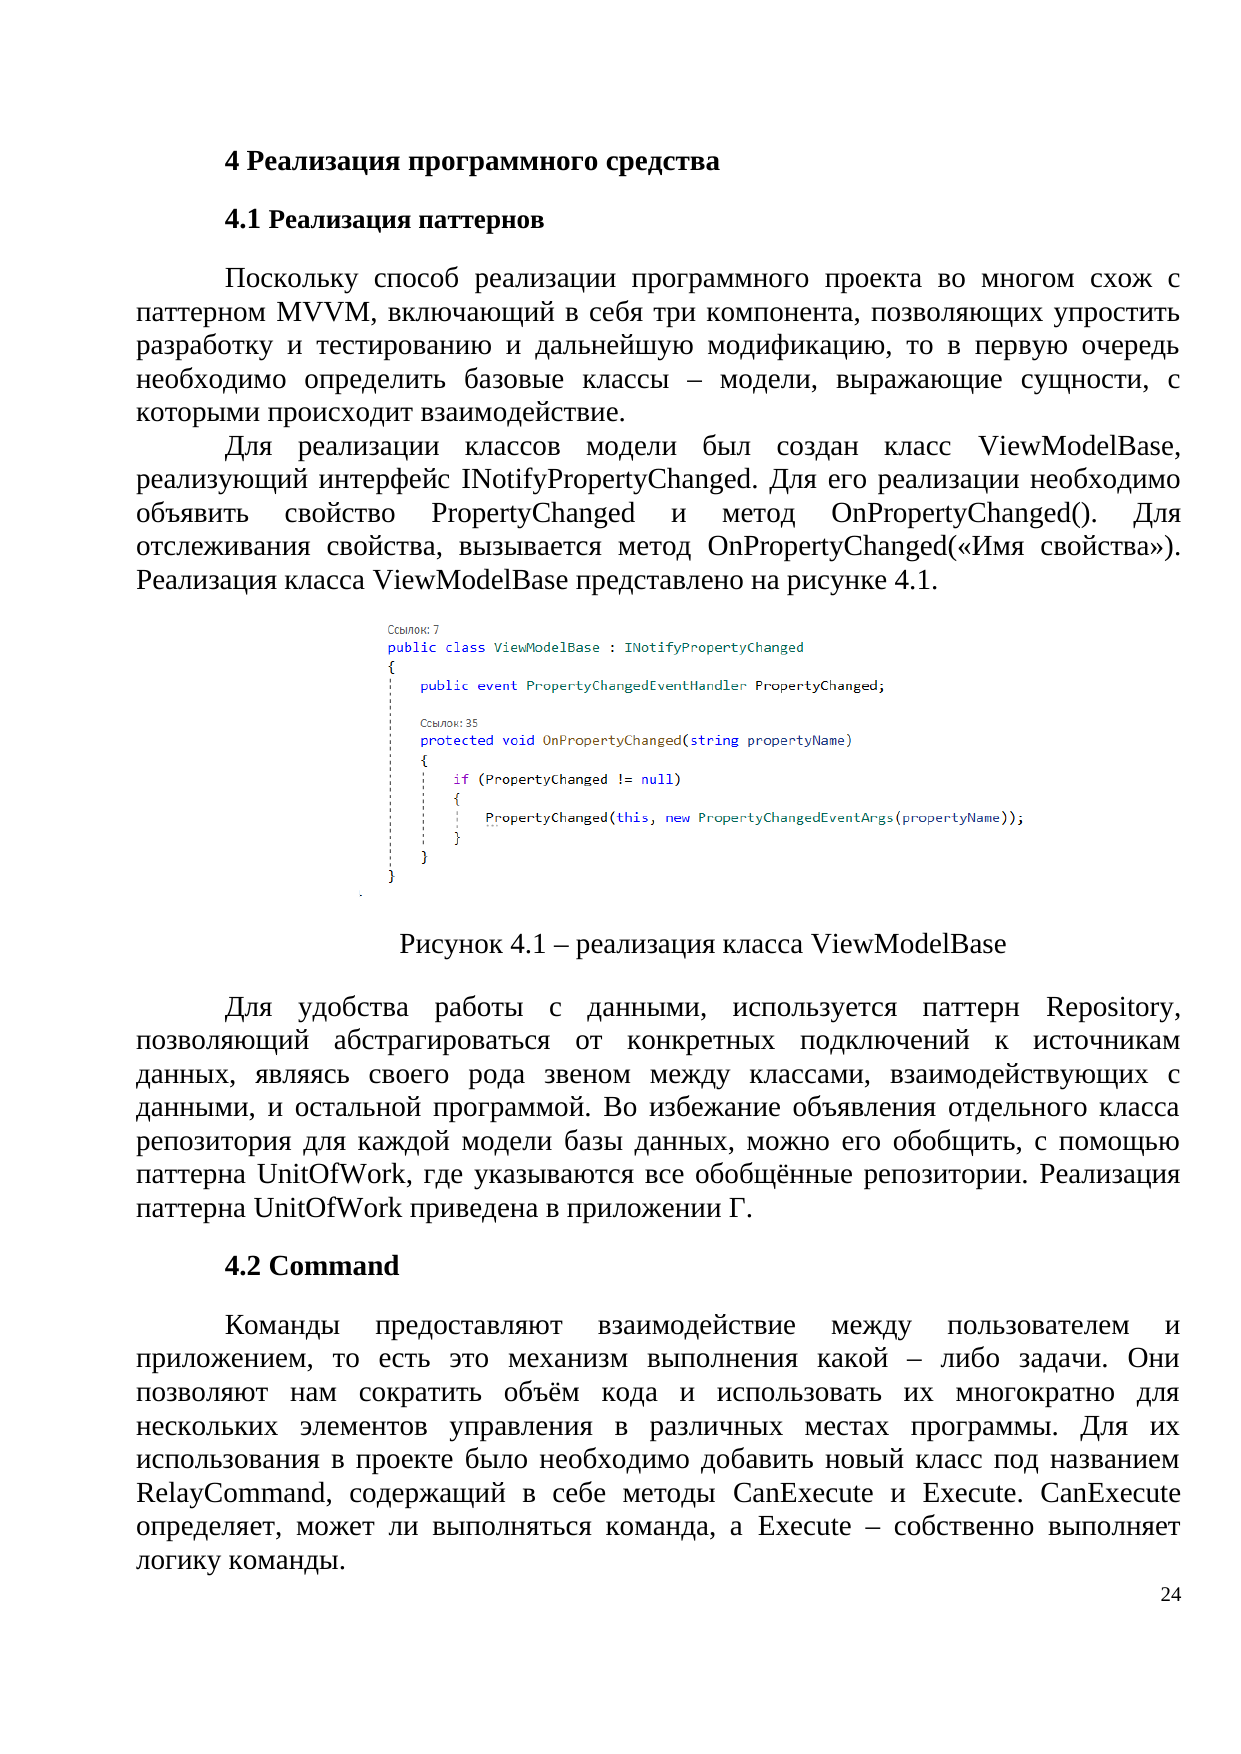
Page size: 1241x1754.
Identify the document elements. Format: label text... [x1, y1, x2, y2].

text Для удобства работы с данными, используется паттерн Repository, позволяющий абстрагироваться от конкретных подключений к источникам данных, являясь своего рода звеном между классами, взаимодействующих с данными, и остальной программой. Во избежание объявления отдельного класса репозитория для каждой модели базы данных, можно его обобщить, с помощью паттерна UnitOfWork, где указываются все обобщённые репозитории. Реализация паттерна UnitOfWork приведена в приложении Г. [136, 989, 1181, 1223]
text Поскольку способ реализации программного проекта во многом схож с паттерном MVVM, включающий в себя три компонента, позволяющих упростить разработку и тестированию и дальнейшую модификацию, то в первую очередь необходимо определить базовые классы – модели, выражающие сущности, с которыми происходит взаимодействие. [136, 260, 1181, 428]
picture [359, 624, 1046, 897]
text Для реализации классов модели был создан класс ViewModelBase, реализующий интерфейс INotifyPropertyChanged. Для его реализации необходимо объявить свойство PropertyChanged и метод OnPropertyChanged(). Для отслеживания свойства, вызывается метод OnPropertyChanged(«Имя свойства»). Реализация класса ViewModelBase представлено на рисунке 4.1. [136, 428, 1181, 596]
list Command [136, 1248, 1181, 1282]
subtitle Реализация программного средства [136, 143, 1181, 177]
text Команды предоставляют взаимодействие между пользователем и приложением, то есть это механизм выполнения какой – либо задачи. Они позволяют нам сократить объём кода и использовать их многократно для нескольких элементов управления в различных местах программы. Для их использования в проекте было необходимо добавить новый класс под названием RelayCommand, содержащий в себе методы CanExecute и Execute. CanExecute определяет, может ли выполняться команда, а Execute – собственно выполняет логику команды. [136, 1307, 1181, 1575]
text Рисунок 4.1 – реализация класса ViewModelBase [136, 926, 1181, 959]
subtitle Реализация паттернов [136, 202, 1181, 235]
